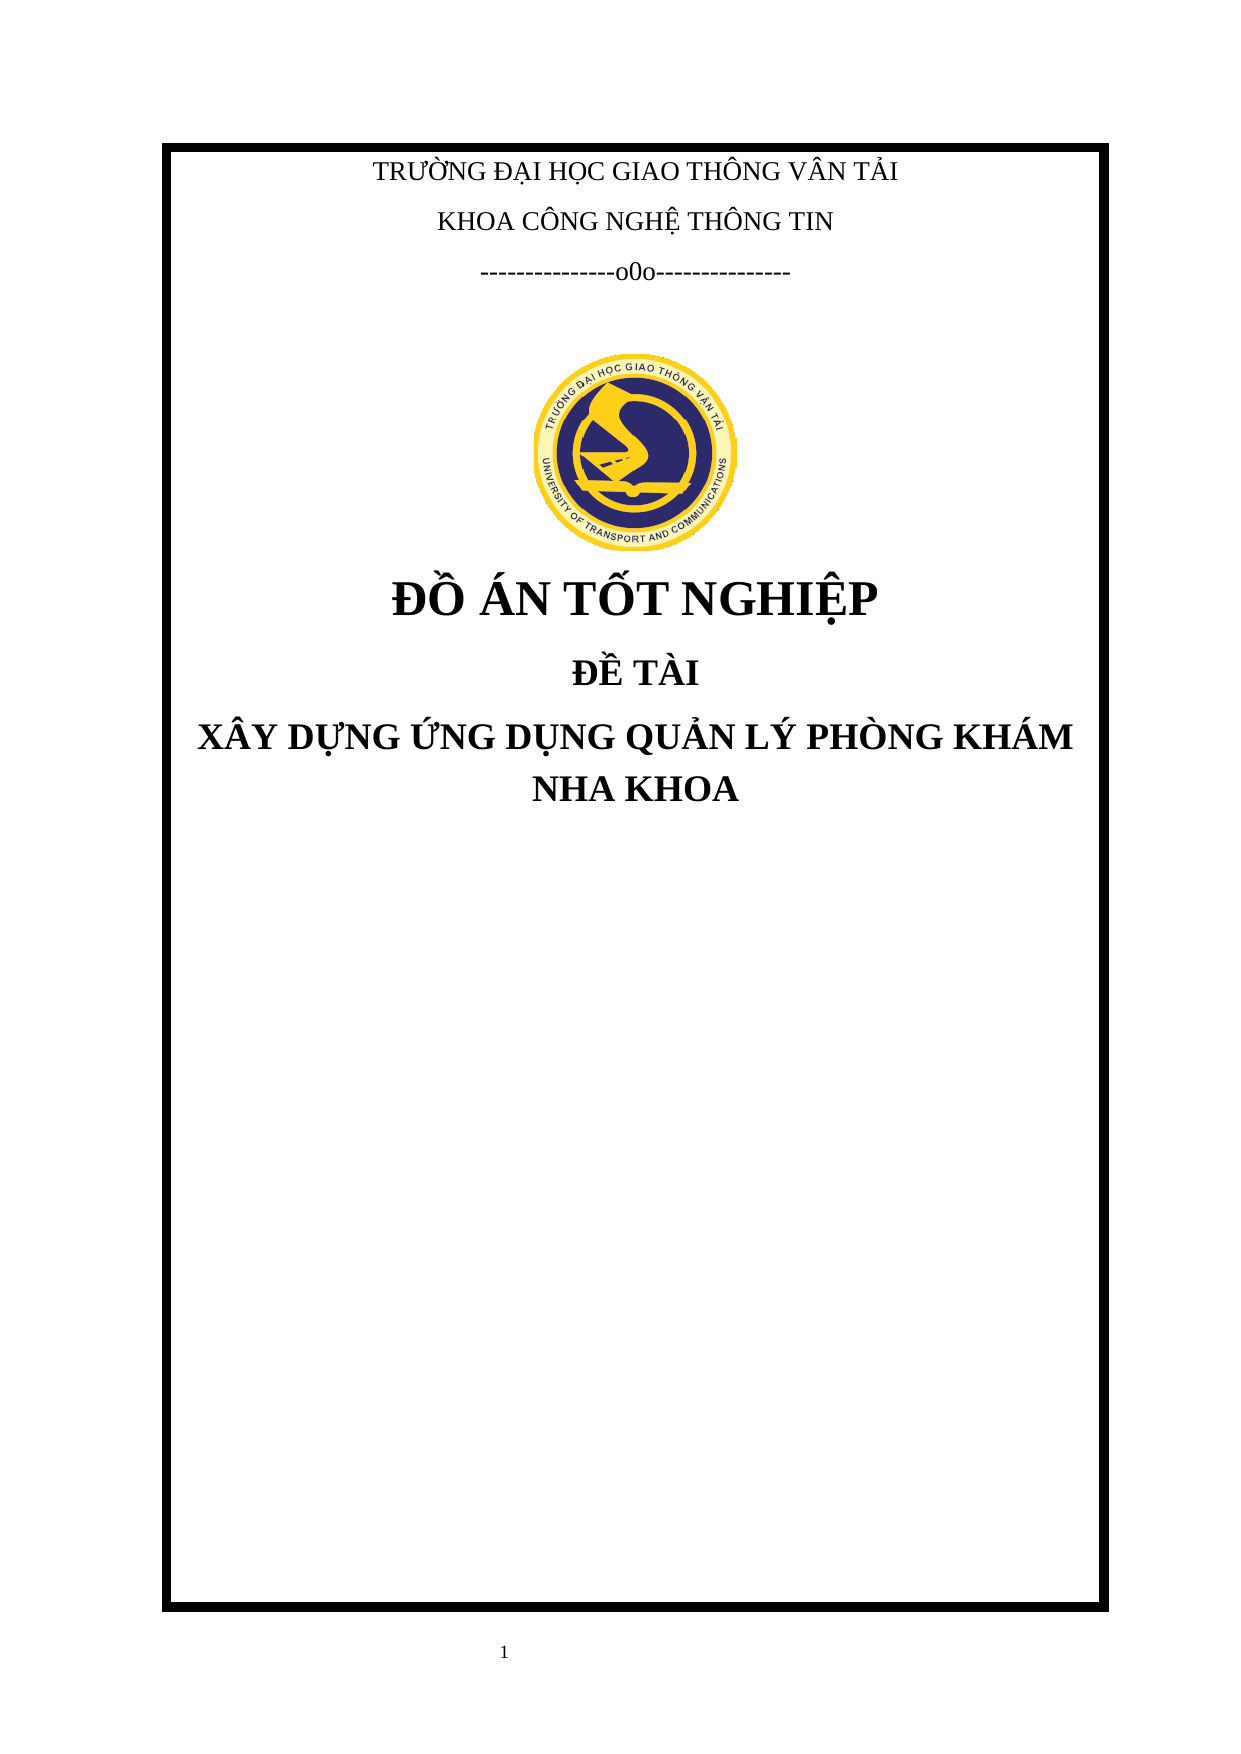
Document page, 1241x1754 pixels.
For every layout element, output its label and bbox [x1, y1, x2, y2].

picture [533, 354, 737, 551]
